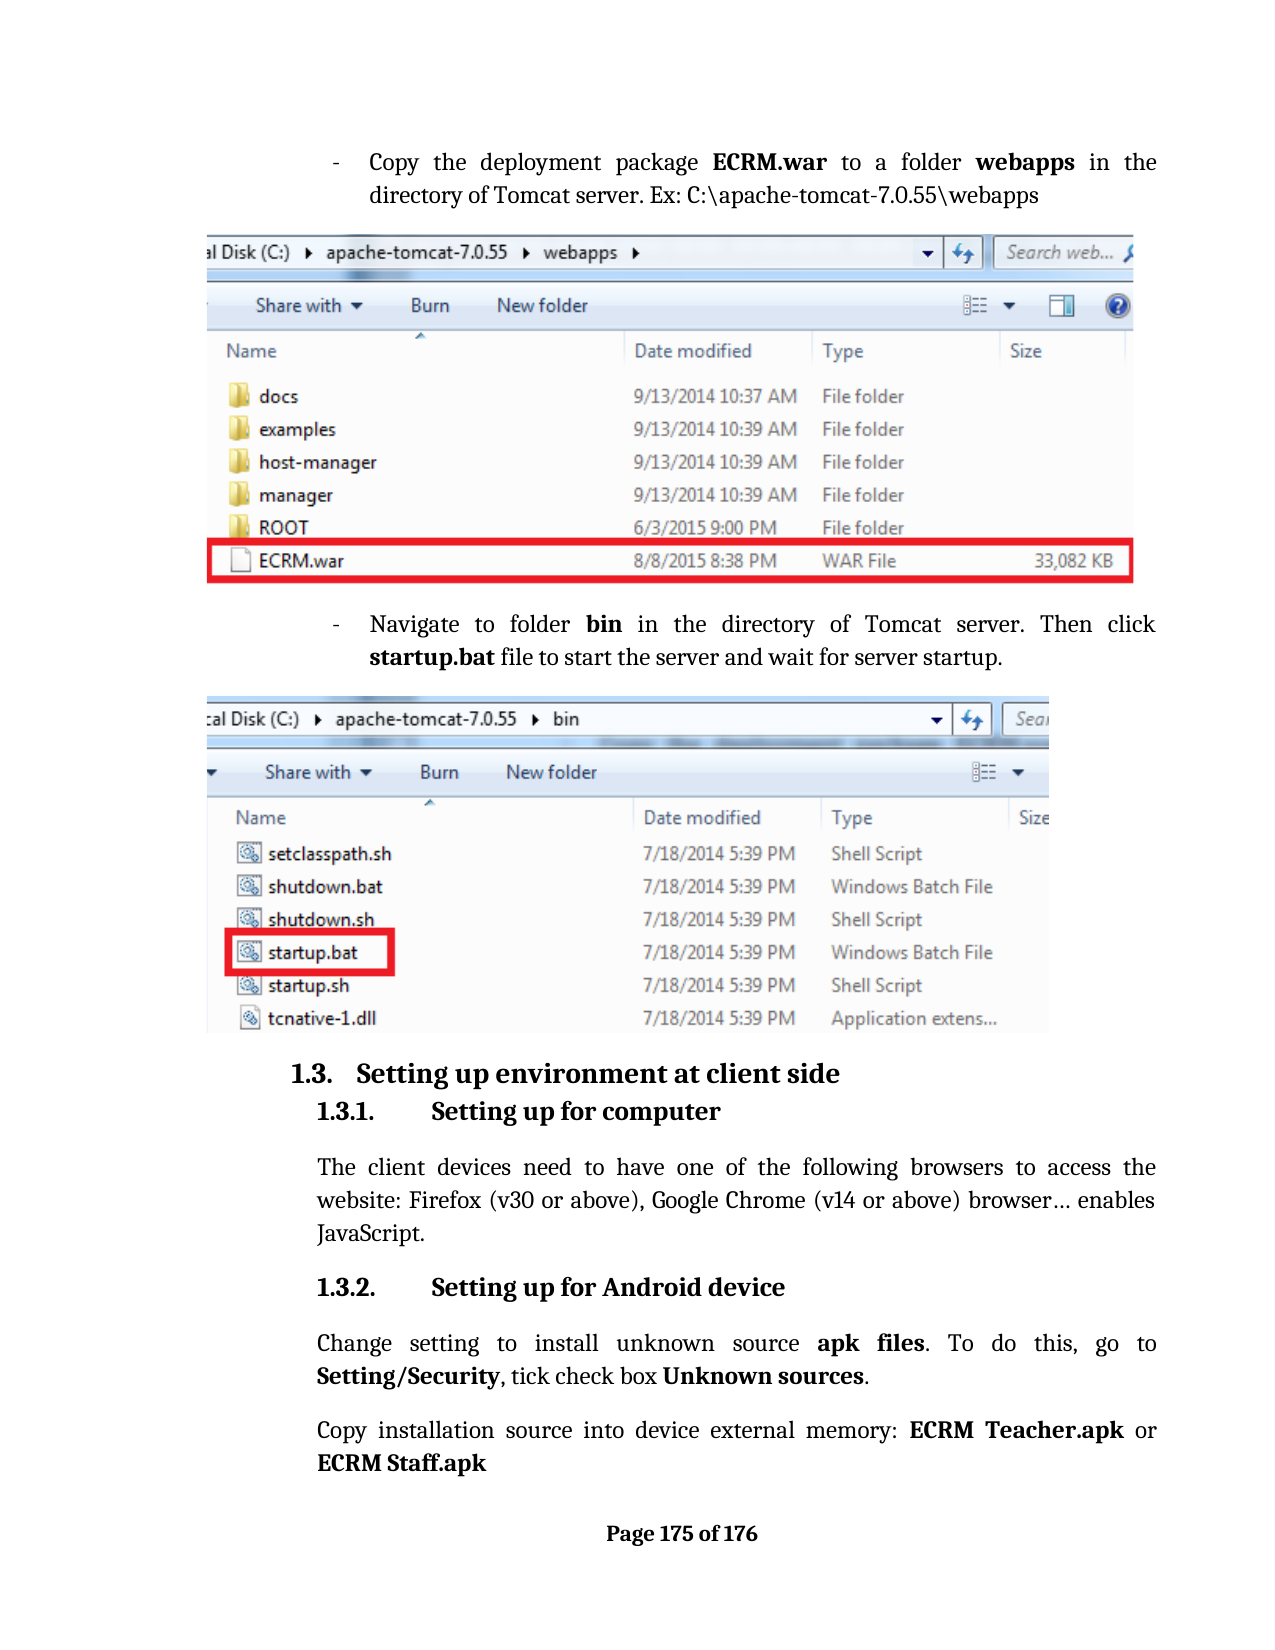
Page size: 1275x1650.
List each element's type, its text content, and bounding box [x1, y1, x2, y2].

list Setting up for Android device [317, 1272, 1157, 1303]
text The client devices need to have one of the following browsers to access the website: Firefox (v30 or above), Google Chrome (v14 or above) browser… enables JavaScript. [317, 1152, 1157, 1247]
text Copy installation source into device external memory: ECRM Teacher.apk or ECRM Staff.apk [317, 1416, 1157, 1478]
list Setting up environment at client side [291, 1057, 1157, 1091]
text Change setting to install unknown source apk files. To do this, go to Setting/Security, tick check box Unknown sources. [317, 1329, 1157, 1391]
list Setting up for computer [317, 1096, 1157, 1127]
list Navigate to folder bin in the directory of Tomcat server. Then click startup.bat file to start the server and wait for server startup. [332, 609, 1157, 671]
picture [206, 696, 1049, 1033]
picture [206, 234, 1134, 585]
list Copy the deployment package ECRM.war to a folder webapps in the directory of Tomcat server. Ex: C:\apache-tomcat-7.0.55\webapps [332, 148, 1157, 209]
